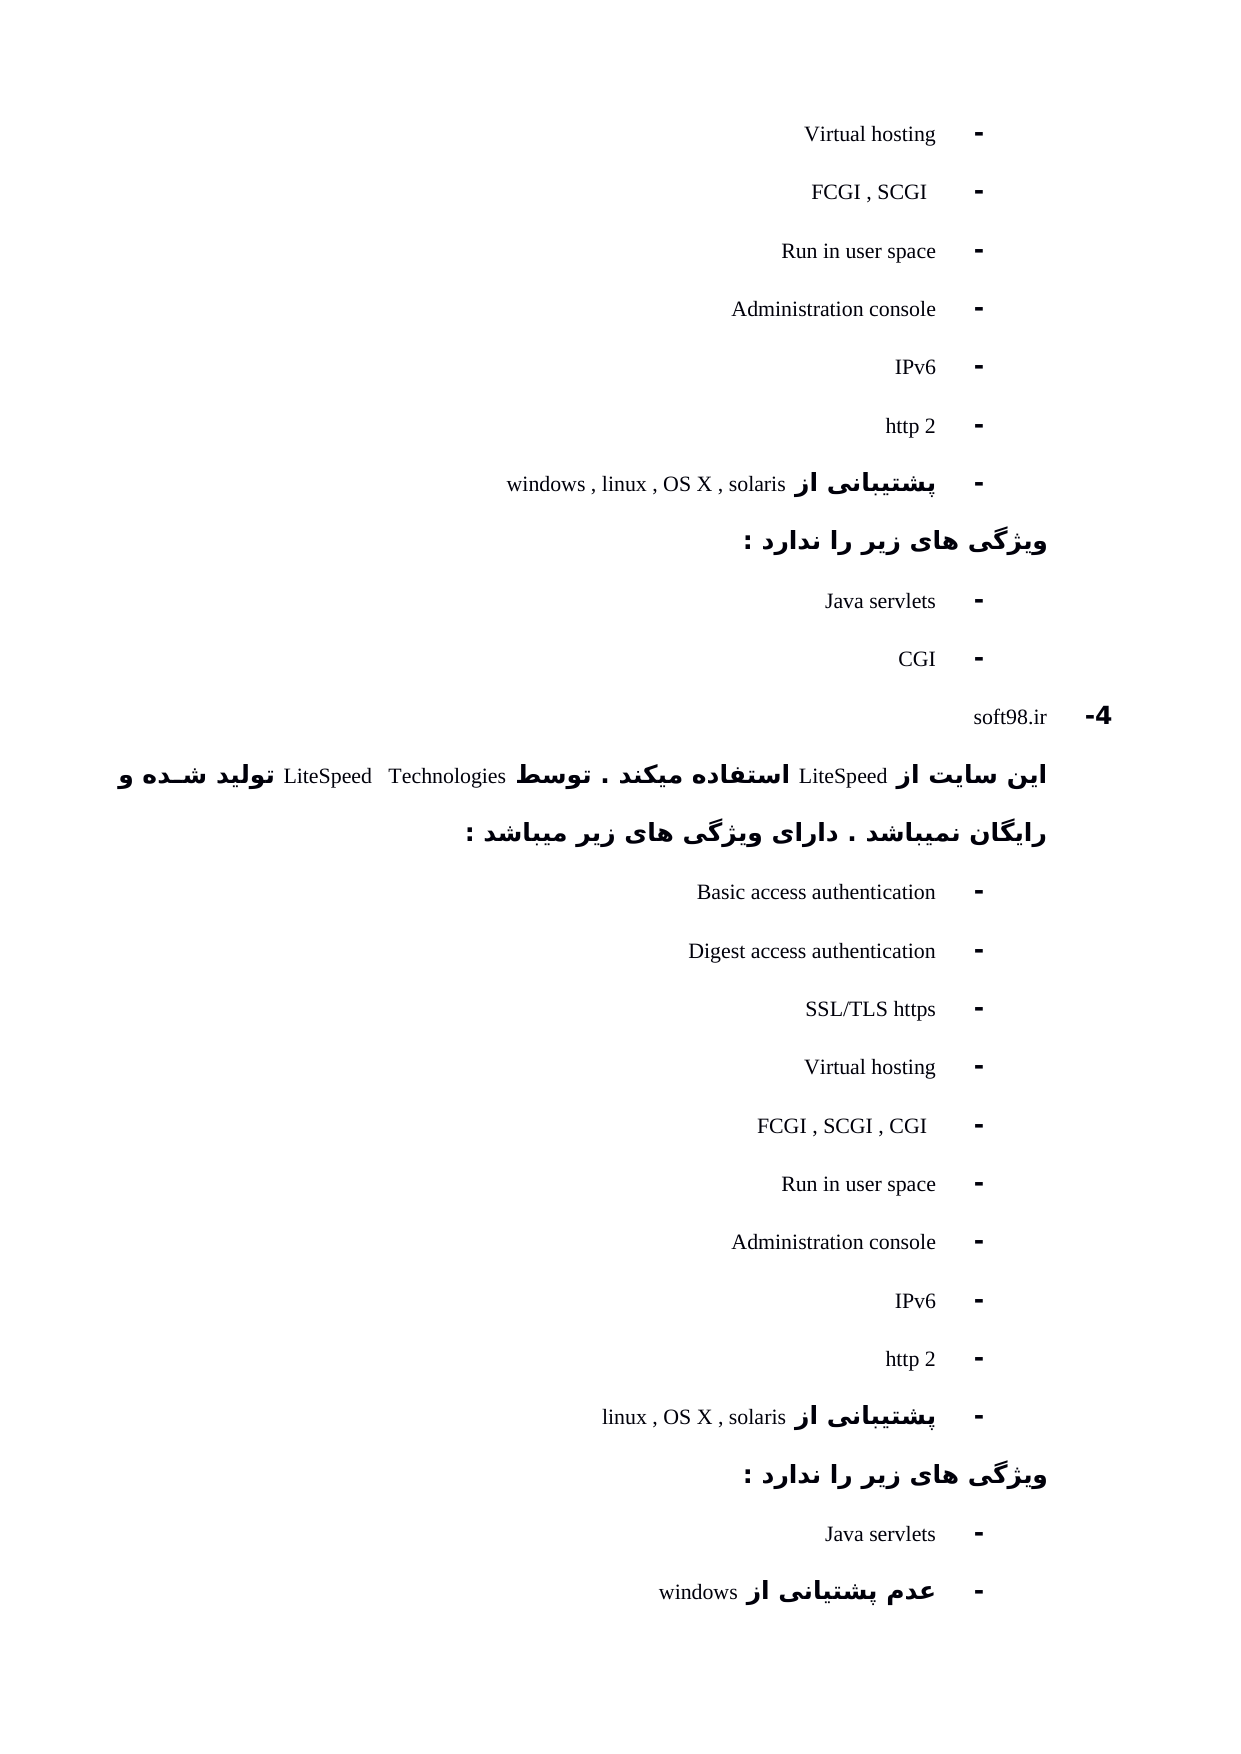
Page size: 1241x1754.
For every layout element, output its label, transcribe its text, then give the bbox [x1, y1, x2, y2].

text ویژگی های زیر را ندارد : [118, 526, 1048, 556]
list http 2 [118, 410, 974, 439]
list CGI [118, 643, 974, 672]
list FCGI , SCGI , CGI [118, 1110, 974, 1139]
list Java servlets [118, 1518, 974, 1547]
list soft98.ir [118, 701, 1084, 731]
list Run in user space [118, 1168, 974, 1197]
list IPv6 [118, 351, 974, 381]
list عدم پشتیانی از windows [118, 1576, 974, 1606]
list FCGI , SCGI [118, 176, 974, 206]
list پشتیبانی از windows , linux , OS X , solaris [118, 468, 974, 497]
list Administration console [118, 1226, 974, 1256]
list Virtual hosting [118, 1051, 974, 1081]
list Administration console [118, 293, 974, 322]
text ویژگی های زیر را ندارد : [118, 1460, 1048, 1489]
list Basic access authentication [118, 876, 974, 906]
list Java servlets [118, 585, 974, 614]
list Run in user space [118, 235, 974, 264]
list IPv6 [118, 1285, 974, 1314]
list http 2 [118, 1343, 974, 1372]
list SSL/TLS https [118, 993, 974, 1022]
text این سایت از LiteSpeed استفاده میکند . توسط LiteSpeed Technologies تولید شده و رایگان نمیباشد . دارای ویژگی های زیر میباشد : [118, 760, 1047, 847]
list Digest access authentication [118, 935, 974, 964]
list Virtual hosting [118, 118, 974, 147]
list پشتیبانی از linux , OS X , solaris [118, 1401, 974, 1431]
